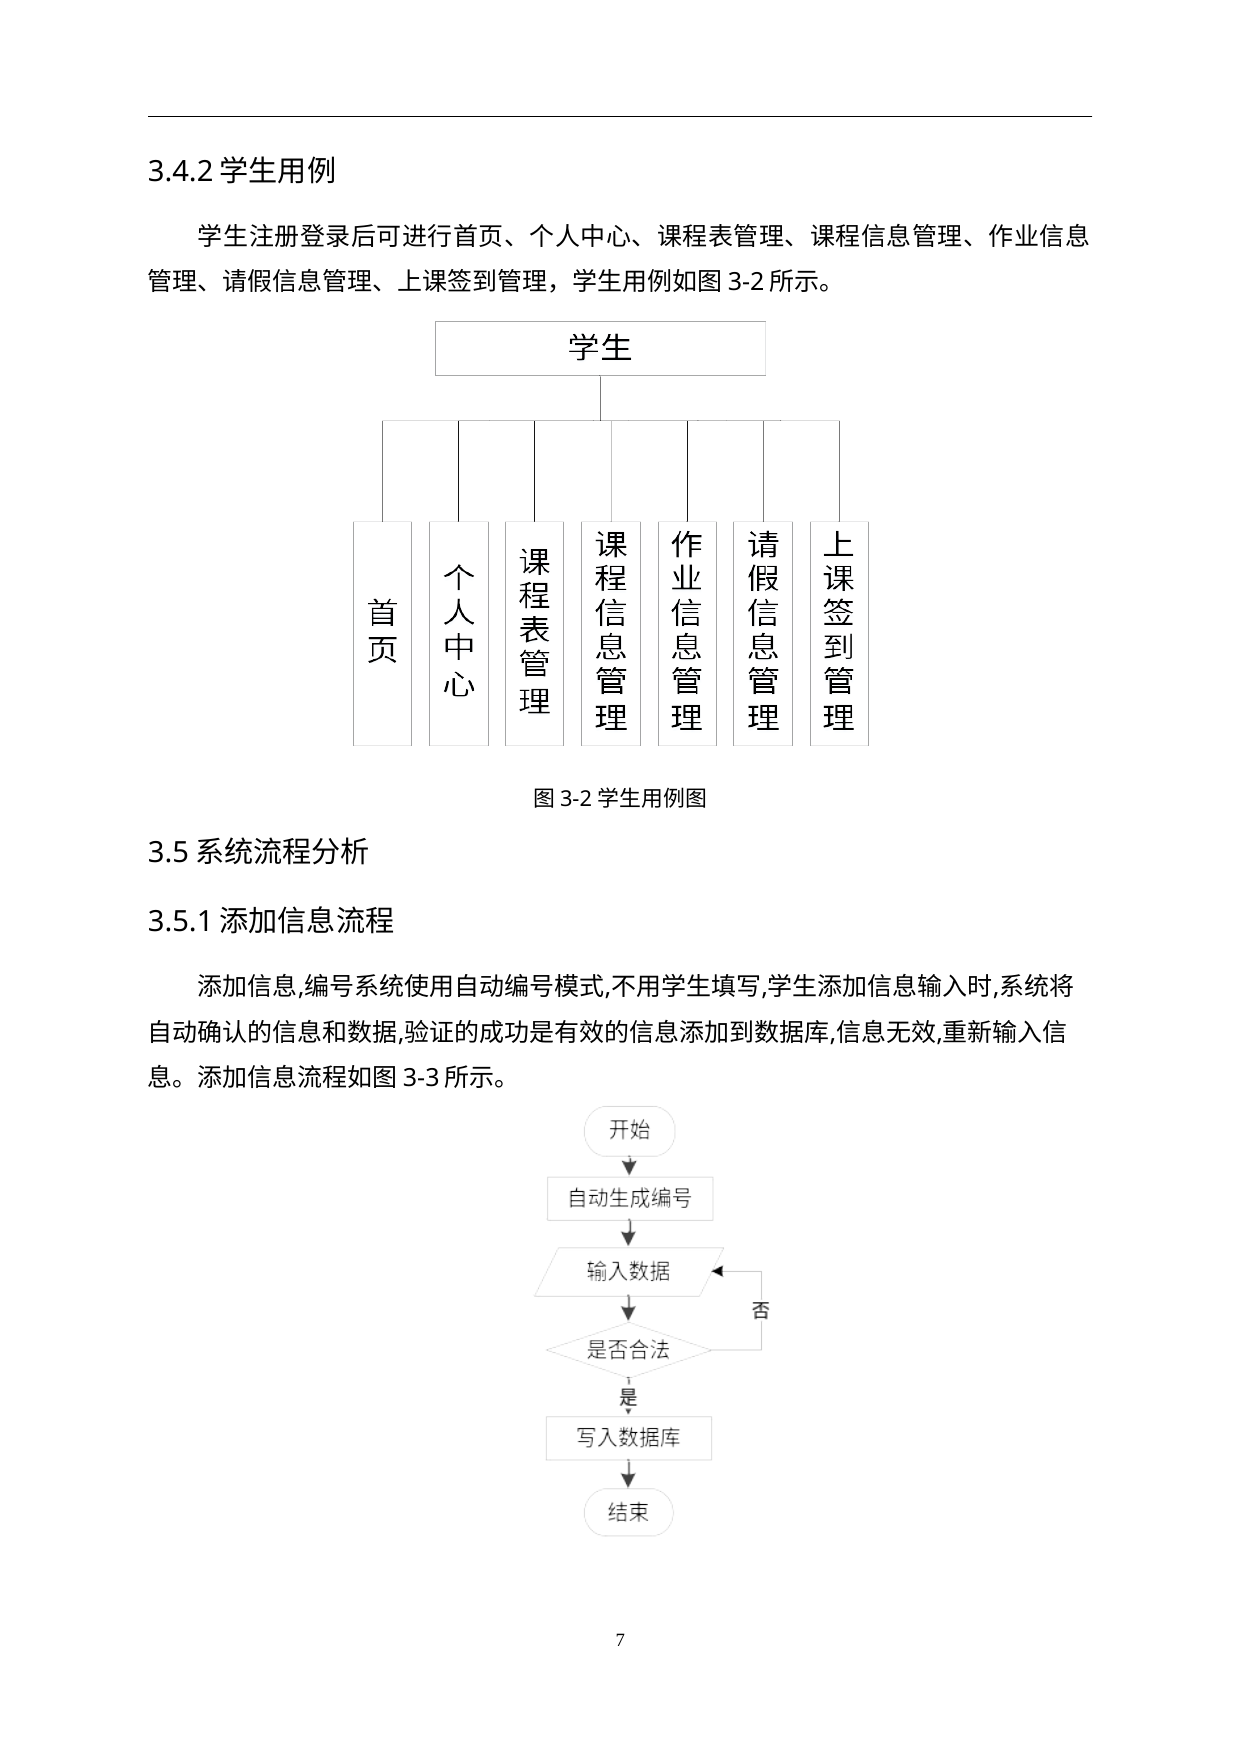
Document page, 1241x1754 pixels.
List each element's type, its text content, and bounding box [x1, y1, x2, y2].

subtitle 3.5系统流程分析 [148, 829, 1092, 871]
text 学生注册登录后可进行首页、个人中心、课程表管理、课程信息管理、作业信息管理、请假信息管理、上课签到管理，学生用例如图3-2所示。 [148, 216, 1092, 298]
text 添加信息,编号系统使用自动编号模式,不用学生填写,学生添加信息输入时,系统将自动确认的信息和数据,验证的成功是有效的信息添加到数据库,信息无效,重新输入信息。添加信息流程如图3-3所示。 [148, 967, 1092, 1094]
subtitle 3.4.2学生用例 [148, 148, 1092, 189]
text 图3-2 学生用例图 [148, 781, 1092, 813]
subtitle 3.5.1添加信息流程 [148, 898, 1092, 940]
